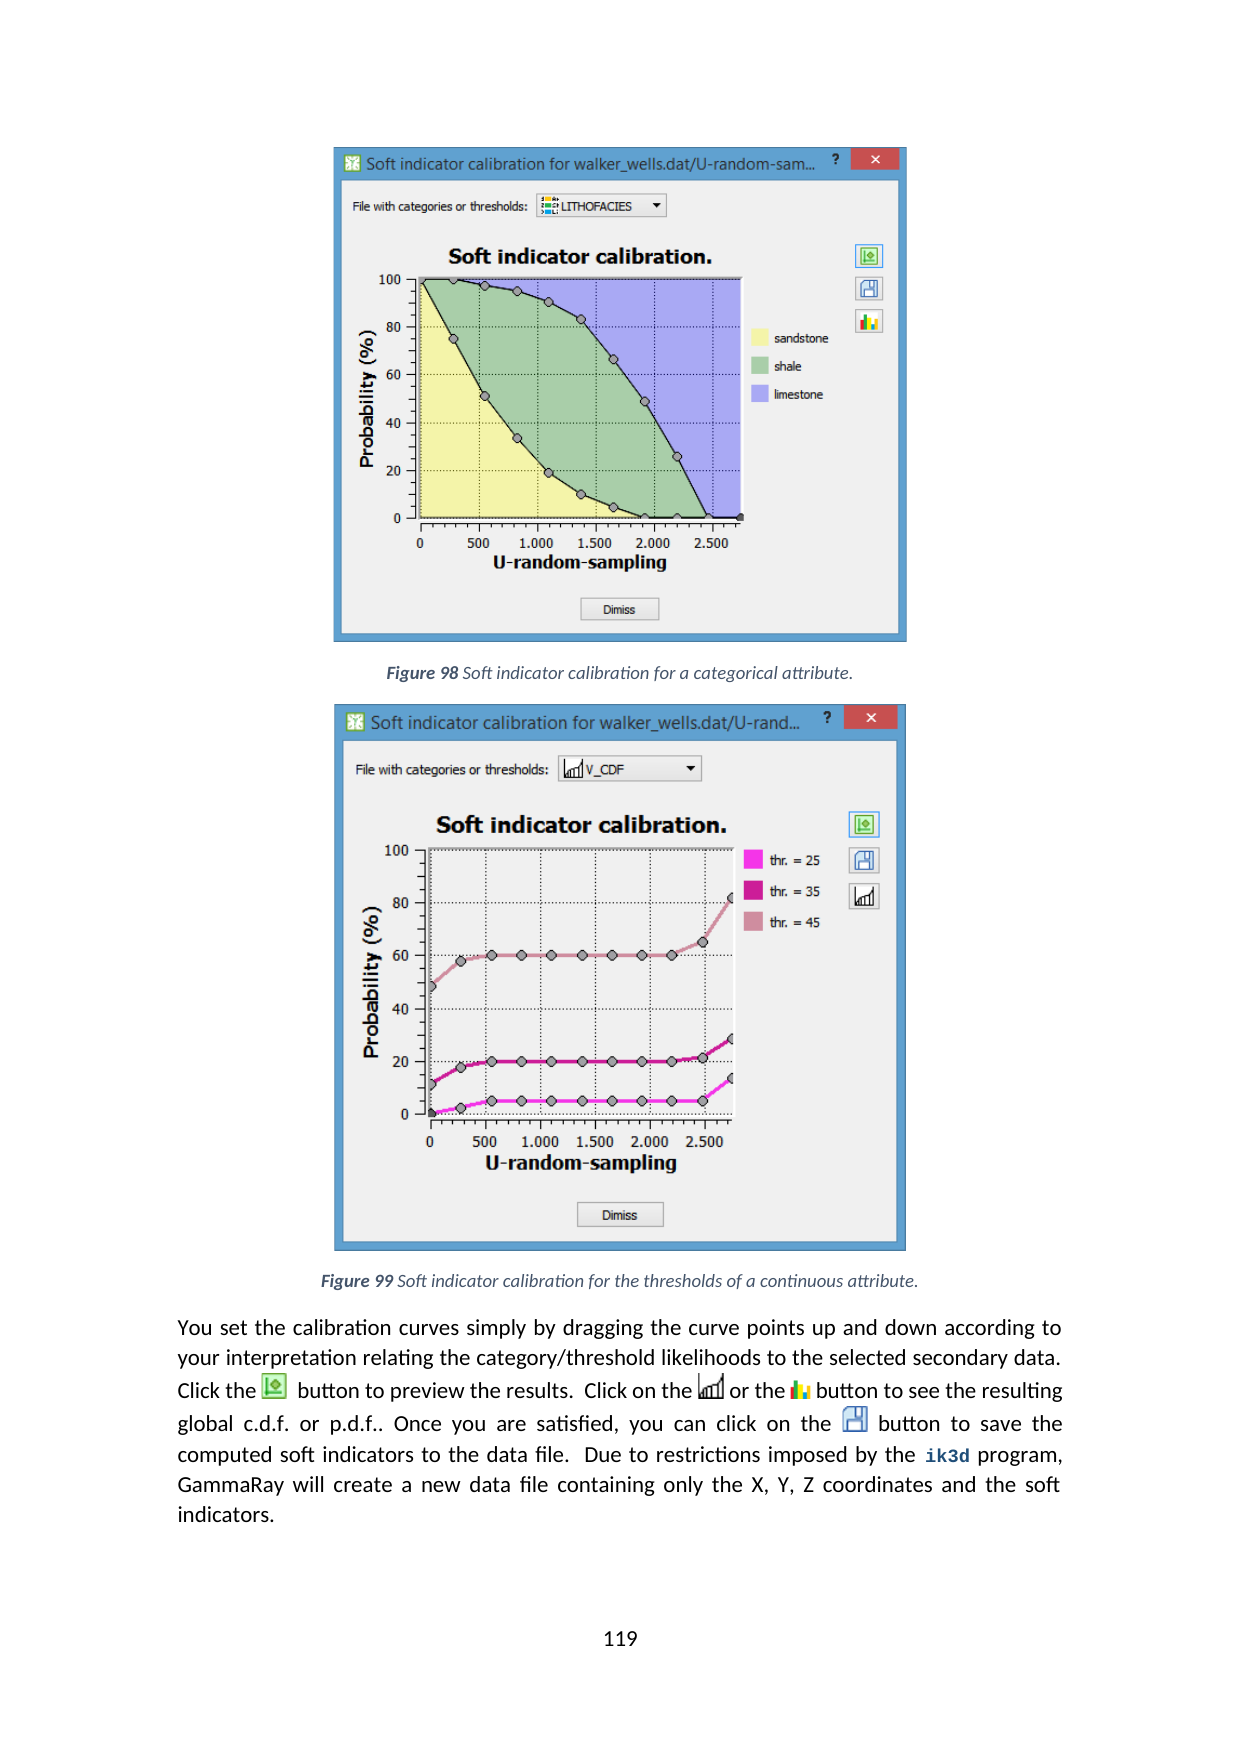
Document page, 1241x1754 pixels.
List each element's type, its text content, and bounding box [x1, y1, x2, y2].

picture [334, 704, 906, 1251]
picture [333, 147, 907, 642]
text Figure 98 Soft indicator calibration for a categorical attribute. [177, 661, 1063, 684]
text Figure 99 Soft indicator calibration for the thresholds of a continuous attribute. [177, 1269, 1063, 1292]
picture [842, 1406, 868, 1432]
picture [790, 1378, 811, 1399]
text You set the calibration curves simply by dragging the curve points up and down according to your interpretation relating the category/threshold likelihoods to the selected secondary data. Click the button to preview the results. Click on the or the button to see the resulting global c.d.f. or p.d.f.. Once you are satisfied, you can click on the button to save the computed soft indicators to the data file. Due to restrictions imposed by the ik3d program, GammaRay will create a new data file containing only the X, Y, Z coordinates and the soft indicators. [177, 1313, 1063, 1528]
picture [261, 1373, 287, 1399]
picture [698, 1373, 724, 1399]
